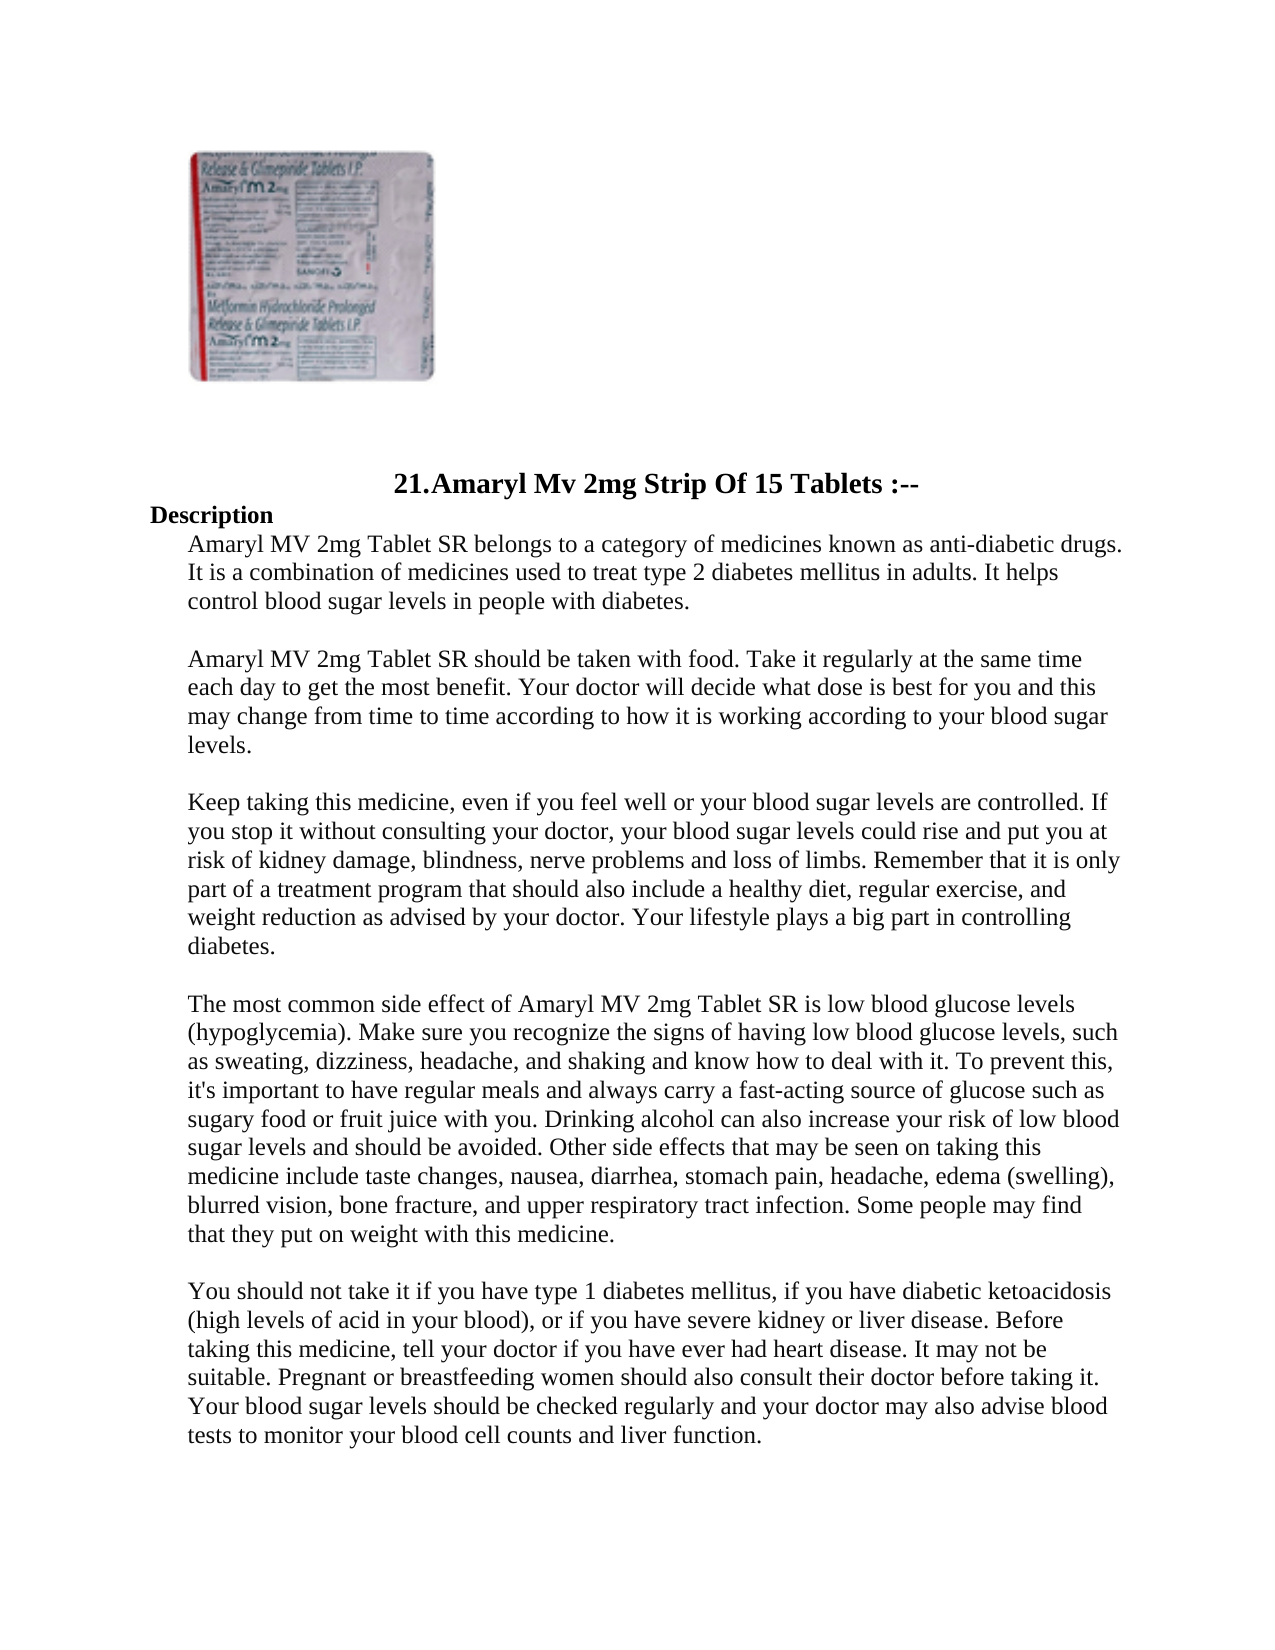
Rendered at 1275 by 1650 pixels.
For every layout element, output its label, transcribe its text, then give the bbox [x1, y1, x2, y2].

text Amaryl MV 2mg Tablet SR belongs to a category of medicines known as anti-diabetic drugs. It is a combination of medicines used to treat type 2 diabetes mellitus in adults. It helps control blood sugar levels in people with diabetes. Amaryl MV 2mg Tablet SR should be taken with food. Take it regularly at the same time each day to get the most benefit. Your doctor will decide what dose is best for you and this may change from time to time according to how it is working according to your blood sugar levels. Keep taking this medicine, even if you feel well or your blood sugar levels are controlled. If you stop it without consulting your doctor, your blood sugar levels could rise and put you at risk of kidney damage, blindness, nerve problems and loss of limbs. Remember that it is only part of a treatment program that should also include a healthy diet, regular exercise, and weight reduction as advised by your doctor. Your lifestyle plays a big part in controlling diabetes. The most common side effect of Amaryl MV 2mg Tablet SR is low blood glucose levels (hypoglycemia). Make sure you recognize the signs of having low blood glucose levels, such as sweating, dizziness, headache, and shaking and know how to deal with it. To prevent this, it's important to have regular meals and always carry a fast-acting source of glucose such as sugary food or fruit juice with you. Drinking alcohol can also increase your risk of low blood sugar levels and should be avoided. Other side effects that may be seen on taking this medicine include taste changes, nausea, diarrhea, stomach pain, headache, edema (swelling), blurred vision, bone fracture, and upper respiratory tract infection. Some people may find that they put on weight with this medicine. You should not take it if you have type 1 diabetes mellitus, if you have diabetic ketoacidosis (high levels of acid in your blood), or if you have severe kidney or liver disease. Before taking this medicine, tell your doctor if you have ever had heart disease. It may not be suitable. Pregnant or breastfeeding women should also consult their doctor before taking it. Your blood sugar levels should be checked regularly and your doctor may also advise blood tests to monitor your blood cell counts and liver function. [187, 529, 1125, 1449]
picture [187, 150, 438, 386]
text Description [150, 500, 1125, 529]
list Amaryl Mv 2mg Strip Of 15 Tablets :-- [187, 466, 1125, 500]
